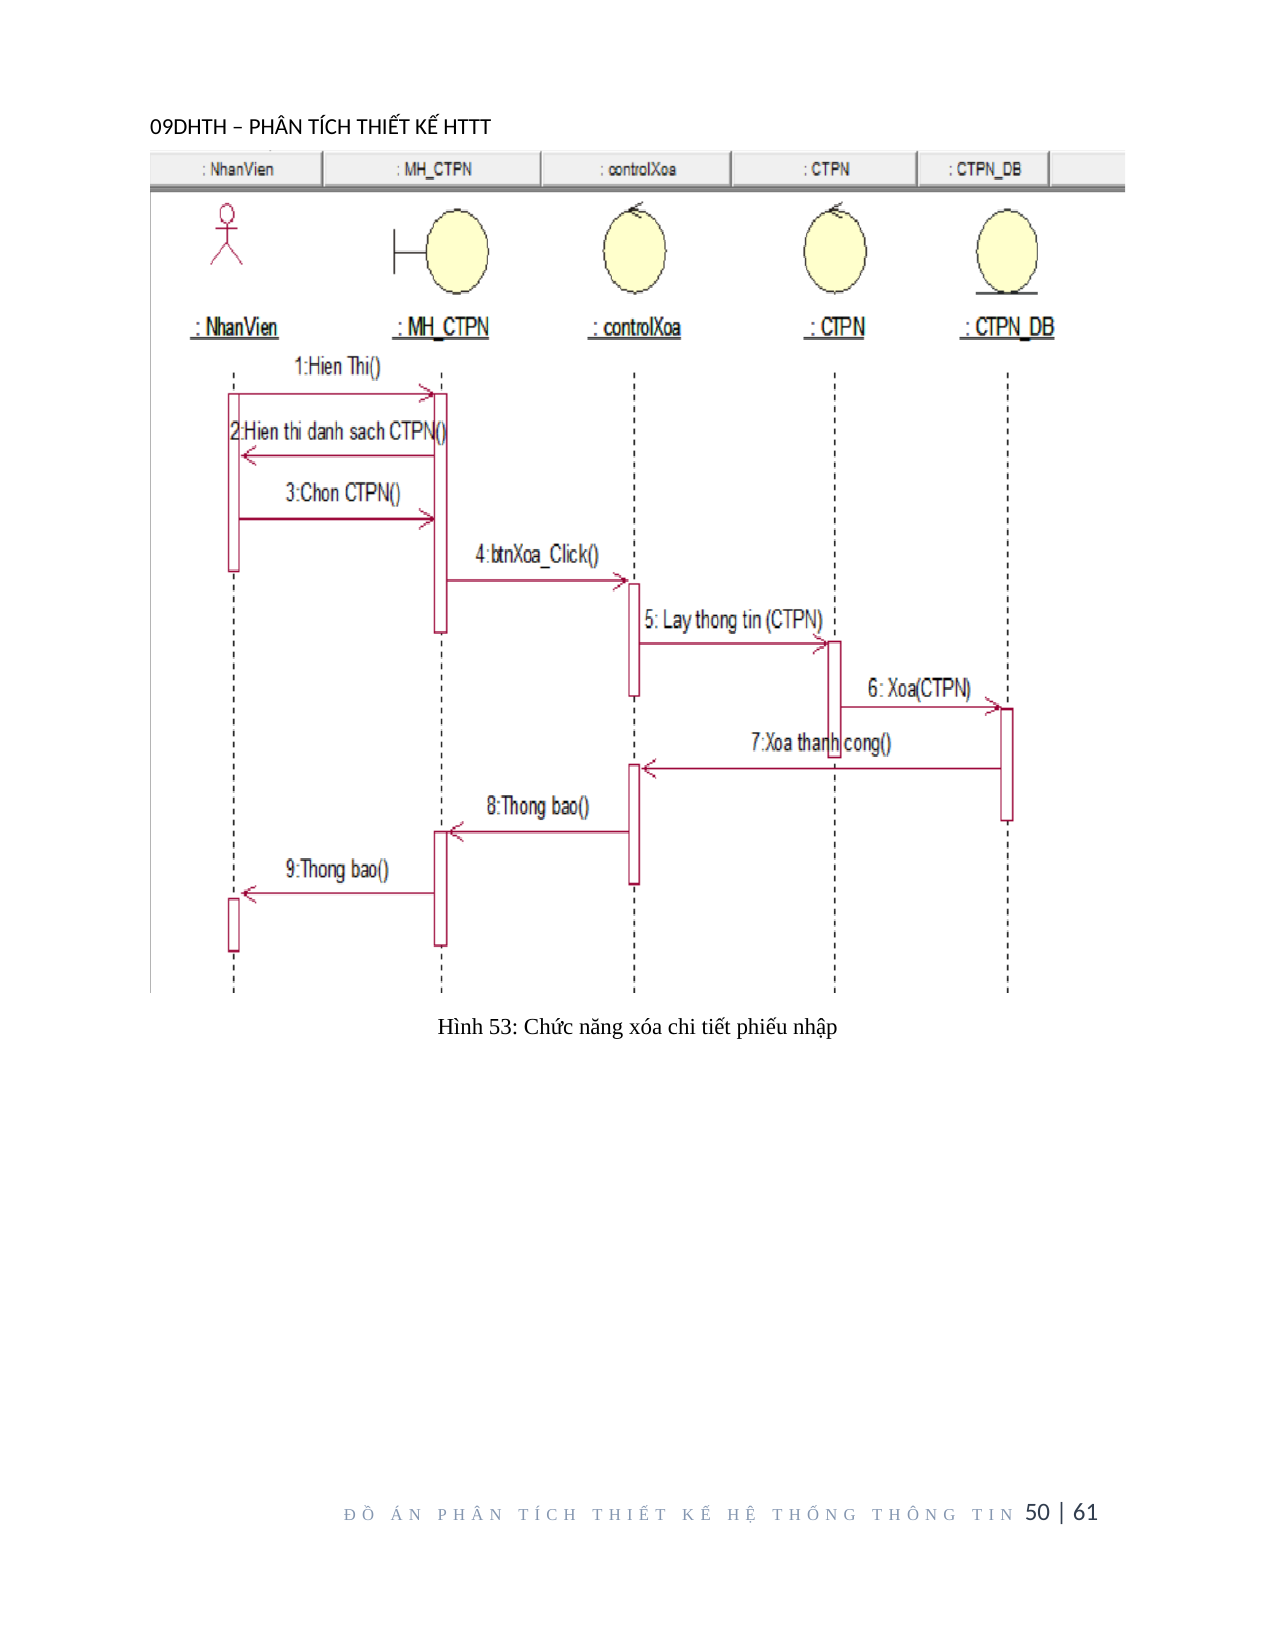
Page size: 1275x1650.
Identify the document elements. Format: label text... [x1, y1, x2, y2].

picture [150, 150, 1125, 993]
text Hình 53: Chức năng xóa chi tiết phiếu nhập [150, 1013, 1125, 1040]
